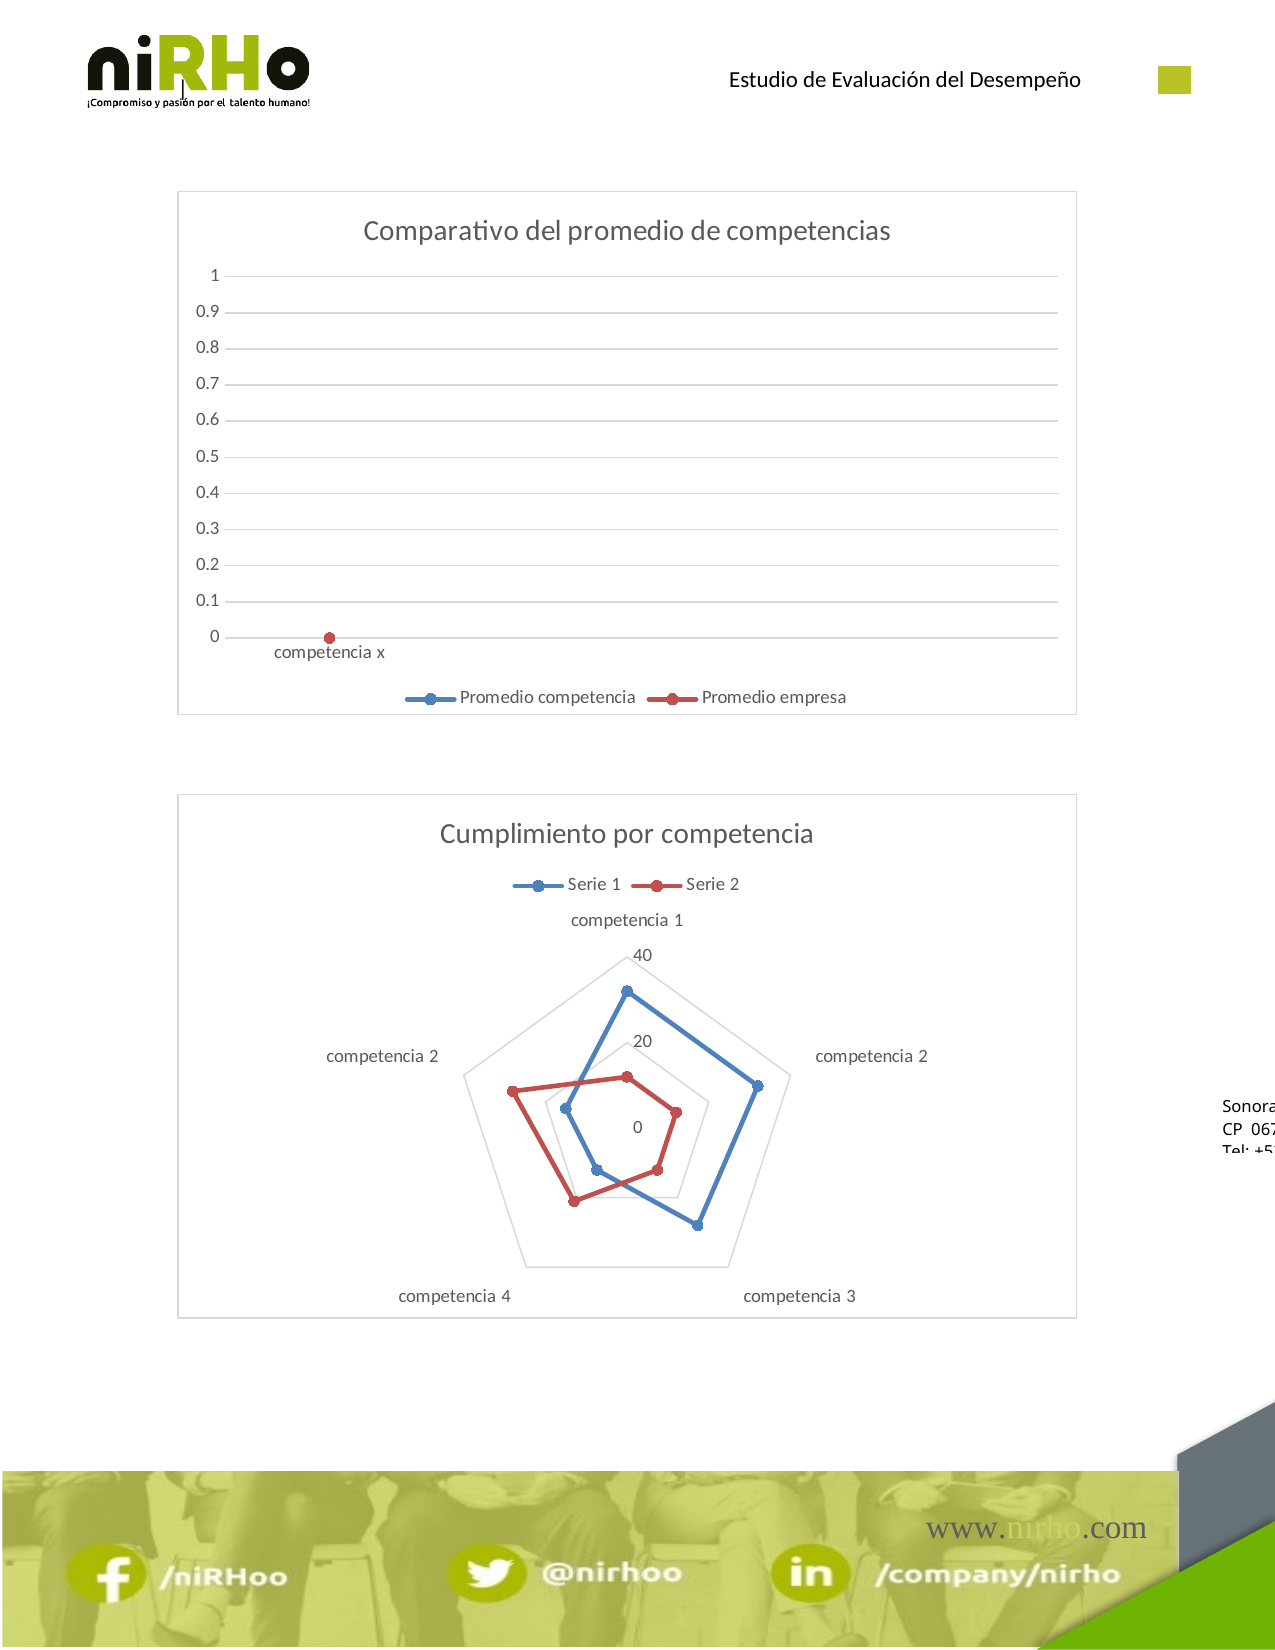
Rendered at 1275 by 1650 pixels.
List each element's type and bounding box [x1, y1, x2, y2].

picture [2, 1471, 1180, 1647]
picture [87, 35, 310, 108]
